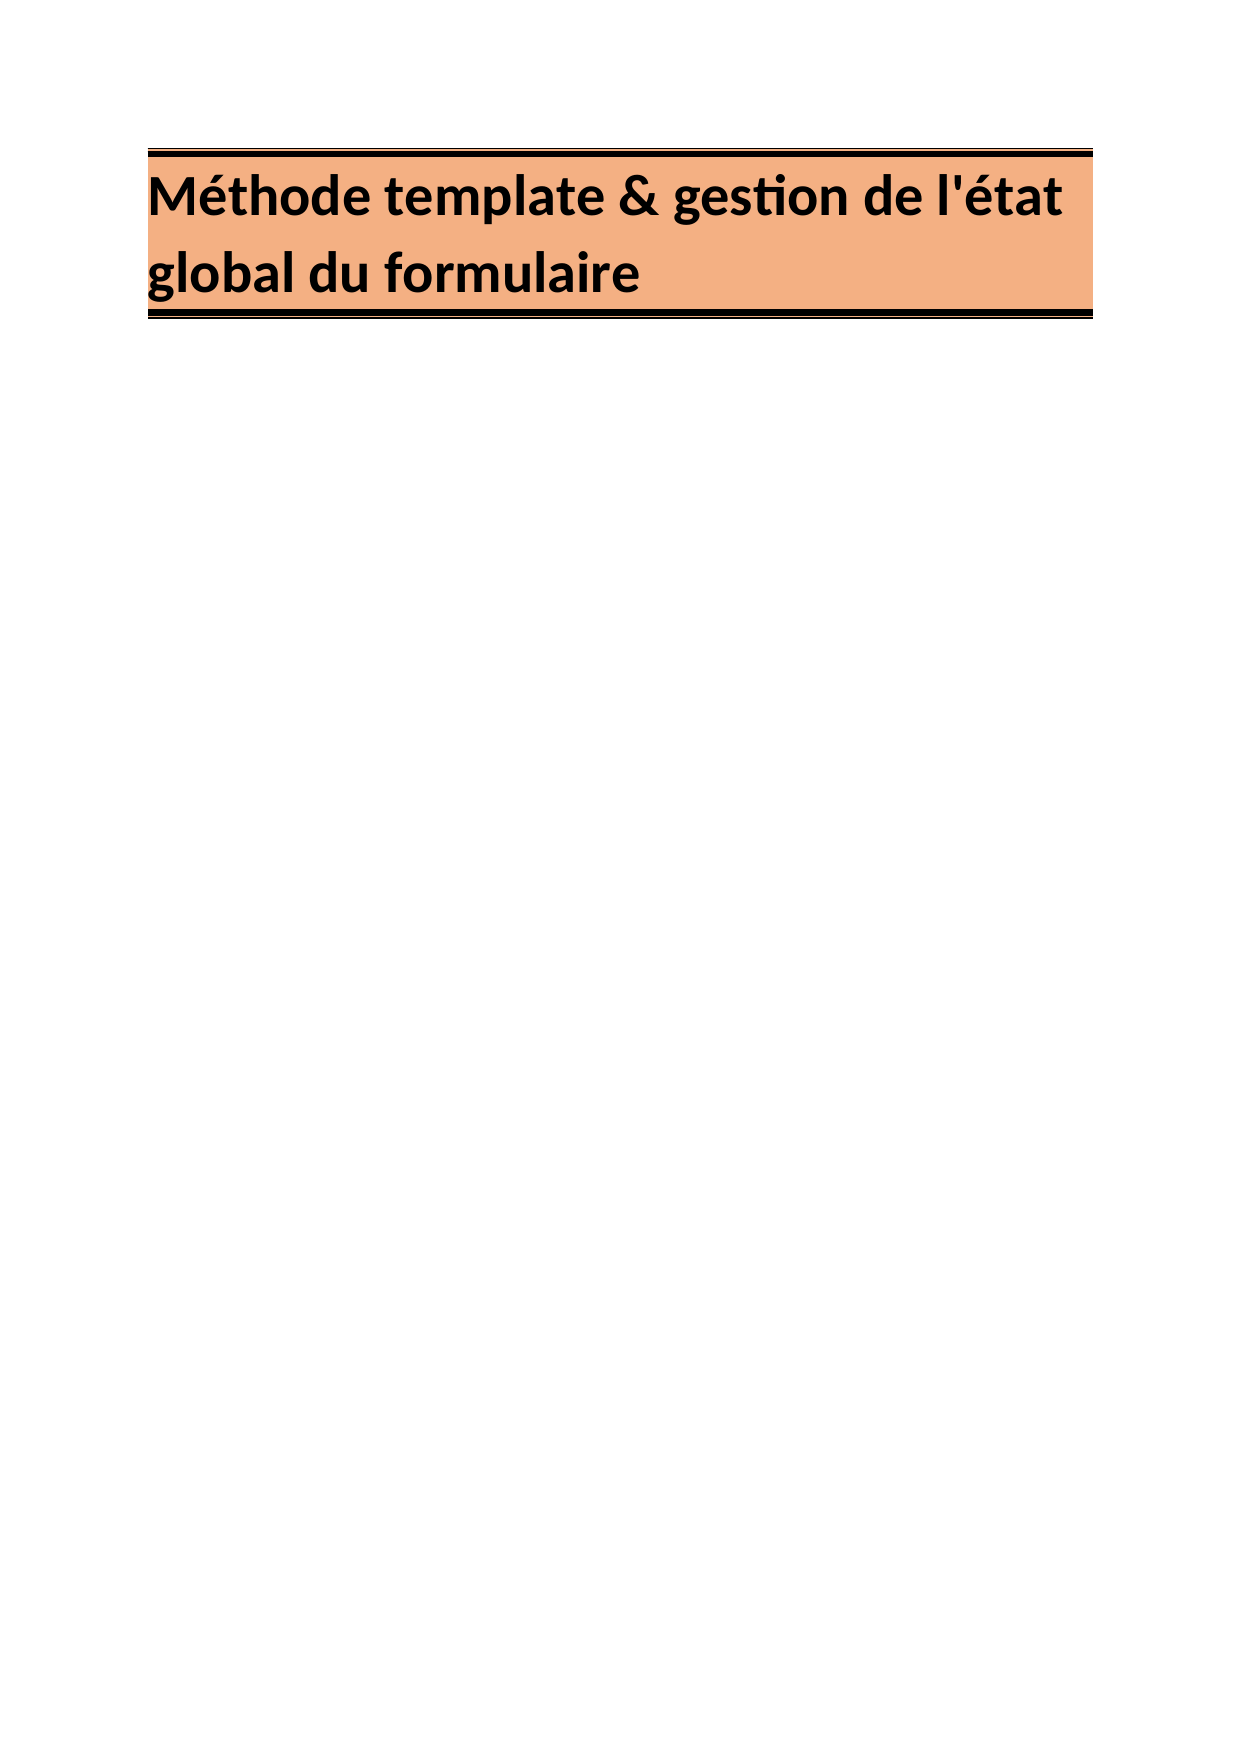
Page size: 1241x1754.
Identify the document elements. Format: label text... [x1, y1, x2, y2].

text Méthode template & gestion de l'état global du formulaire [148, 157, 1093, 309]
